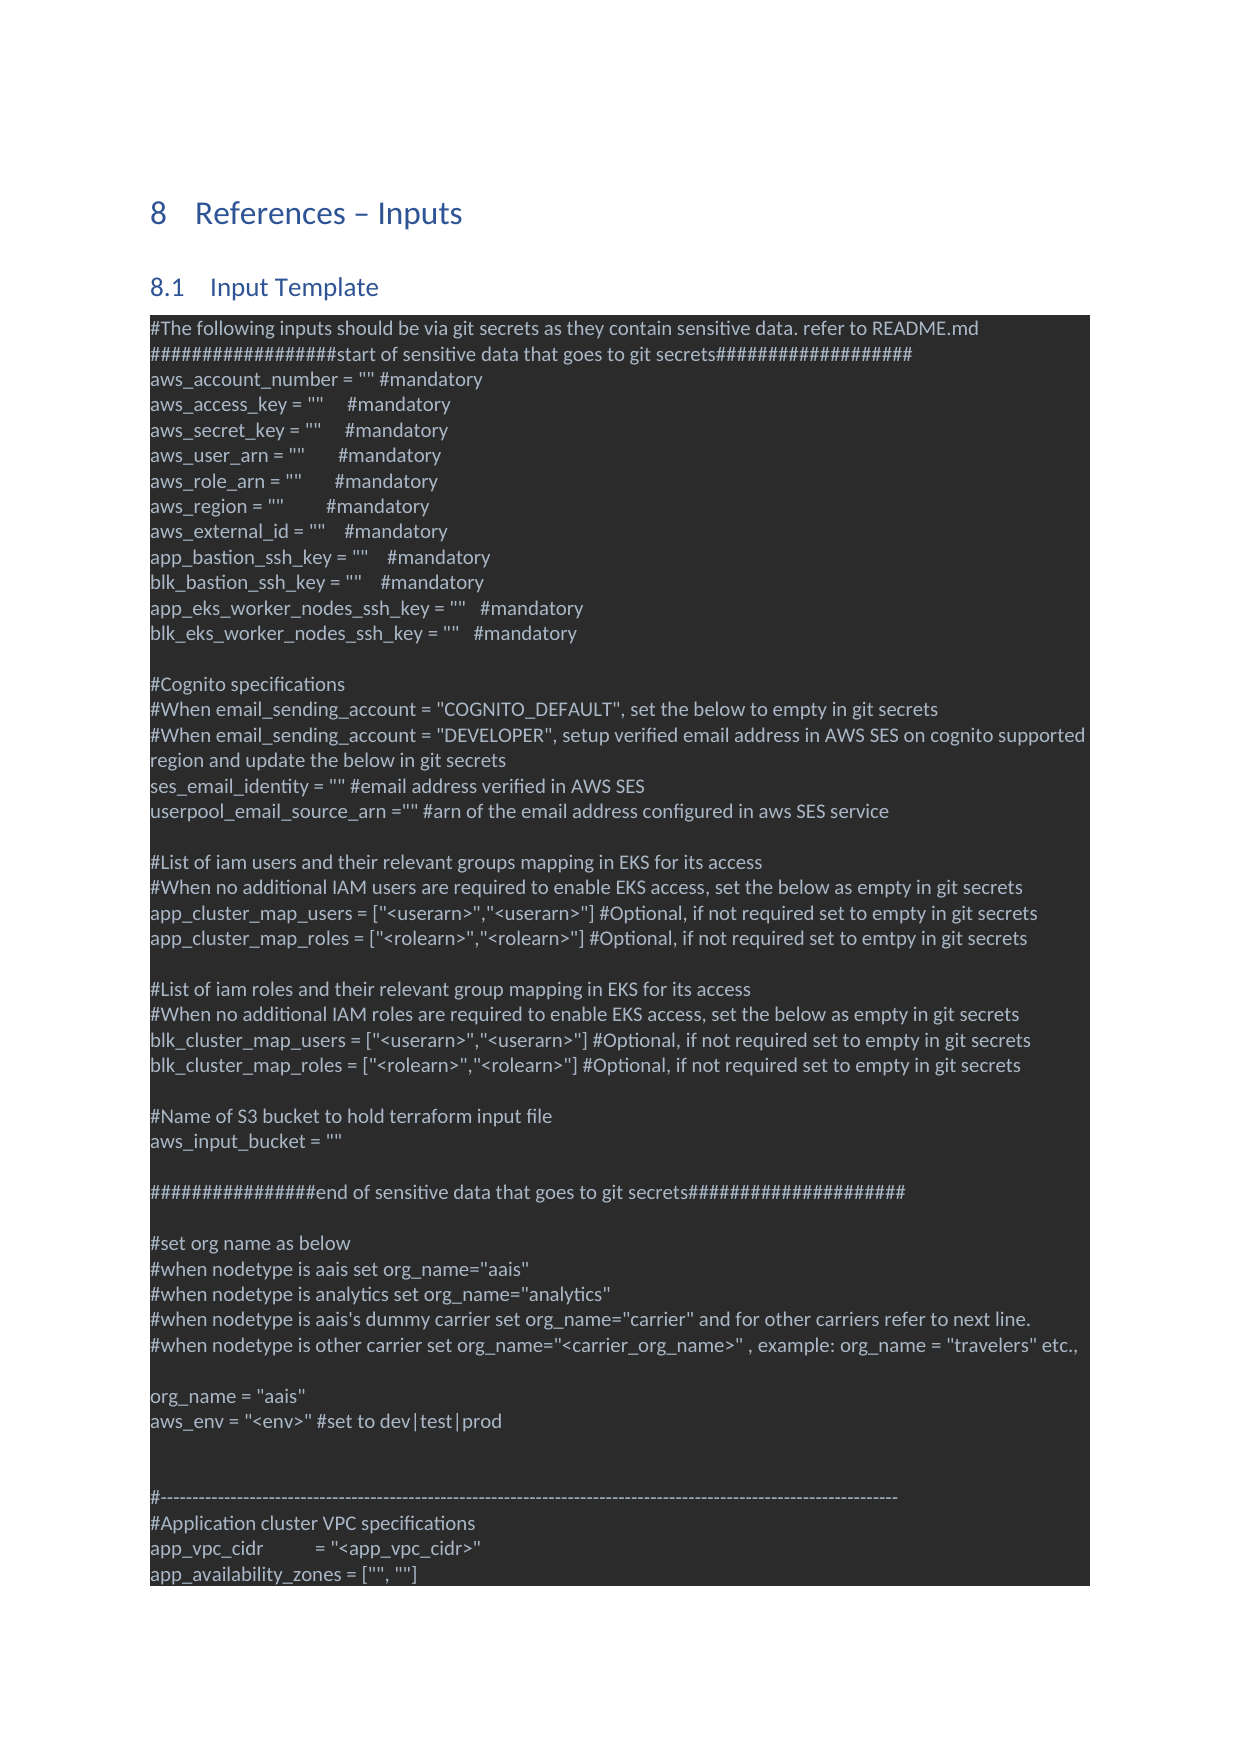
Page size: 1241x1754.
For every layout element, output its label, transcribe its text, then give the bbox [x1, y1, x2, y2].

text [150, 1434, 1090, 1586]
text #The following inputs should be via git secrets as they contain sensitive data. refer to README.md ##################start of sensitive data that goes to git secrets################### aws_account_number = "" #mandatory aws_access_key = "" #mandatory aws_secret_key = "" #mandatory aws_user_arn = "" #mandatory aws_role_arn = "" #mandatory aws_region = "" #mandatory aws_external_id = "" #mandatory app_bastion_ssh_key = "" #mandatory blk_bastion_ssh_key = "" #mandatory app_eks_worker_nodes_ssh_key = "" #mandatory blk_eks_worker_nodes_ssh_key = "" #mandatory #Cognito specifications #When email_sending_account = "COGNITO_DEFAULT", set the below to empty in git secrets #When email_sending_account = "DEVELOPER", setup verified email address in AWS SES on cognito supported region and update the below in git secrets ses_email_identity = "" #email address verified in AWS SES userpool_email_source_arn ="" #arn of the email address configured in aws SES service #List of iam users and their relevant groups mapping in EKS for its access #When no additional IAM users are required to enable EKS access, set the below as empty in git secrets app_cluster_map_users = ["<userarn>","<userarn>"] #Optional, if not required set to empty in git secrets app_cluster_map_roles = ["<rolearn>","<rolearn>"] #Optional, if not required set to emtpy in git secrets #List of iam roles and their relevant group mapping in EKS for its access #When no additional IAM roles are required to enable EKS access, set the below as empty in git secrets blk_cluster_map_users = ["<userarn>","<userarn>"] #Optional, if not required set to empty in git secrets blk_cluster_map_roles = ["<rolearn>","<rolearn>"] #Optional, if not required set to empty in git secrets #Name of S3 bucket to hold terraform input file aws_input_bucket = "" ################end of sensitive data that goes to git secrets##################### #set org name as below #when nodetype is aais set org_name="aais" #when nodetype is analytics set org_name="analytics" #when nodetype is aais's dummy carrier set org_name="carrier" and for other carriers refer to next line. #when nodetype is other carrier set org_name="<carrier_org_name>" , example: org_name = "travelers" etc., org_name = "aais" aws_env = "<env>" #set to dev|test|prod [150, 315, 1090, 1434]
subtitle Input Template [150, 270, 1090, 303]
subtitle References – Inputs [150, 192, 1090, 232]
